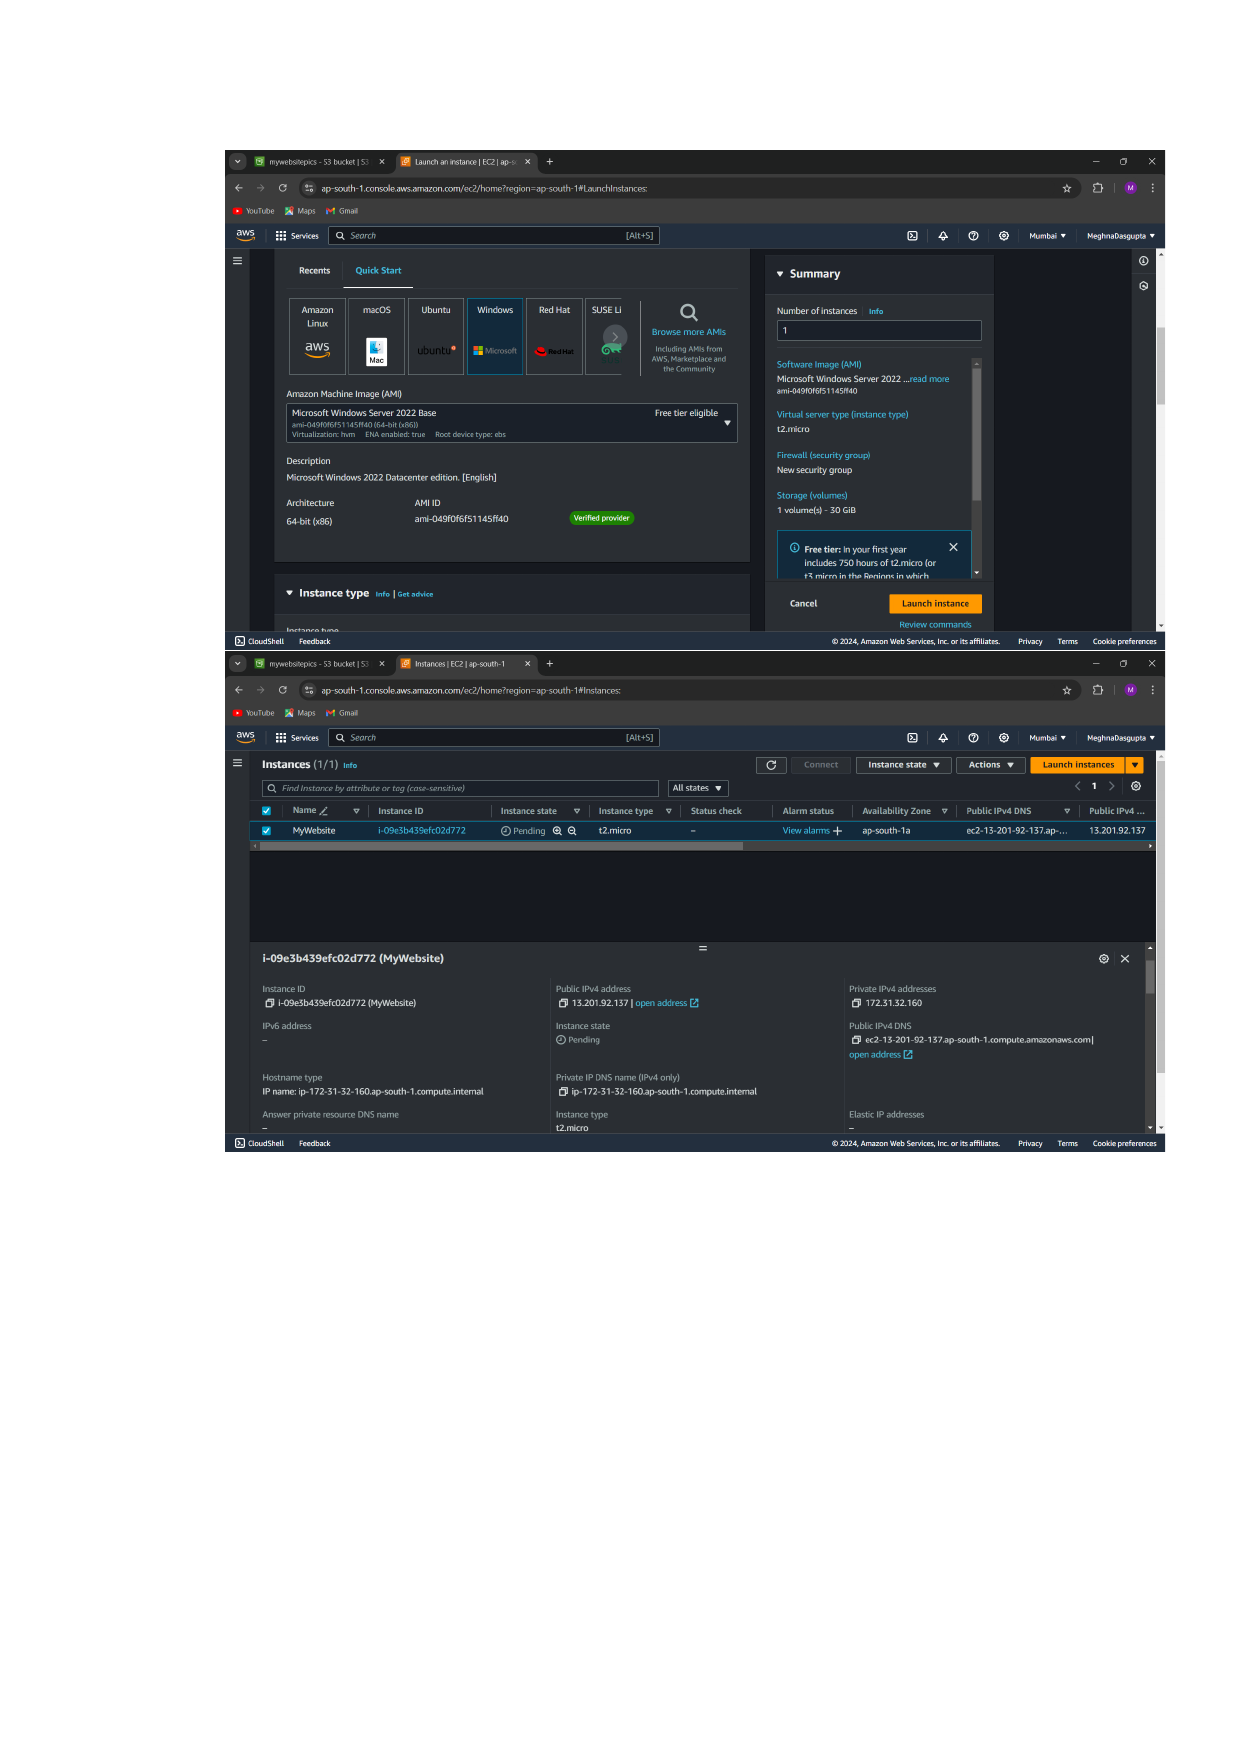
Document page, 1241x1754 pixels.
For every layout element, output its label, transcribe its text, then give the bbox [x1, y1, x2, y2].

picture [225, 651, 1166, 1152]
picture [225, 150, 1166, 650]
